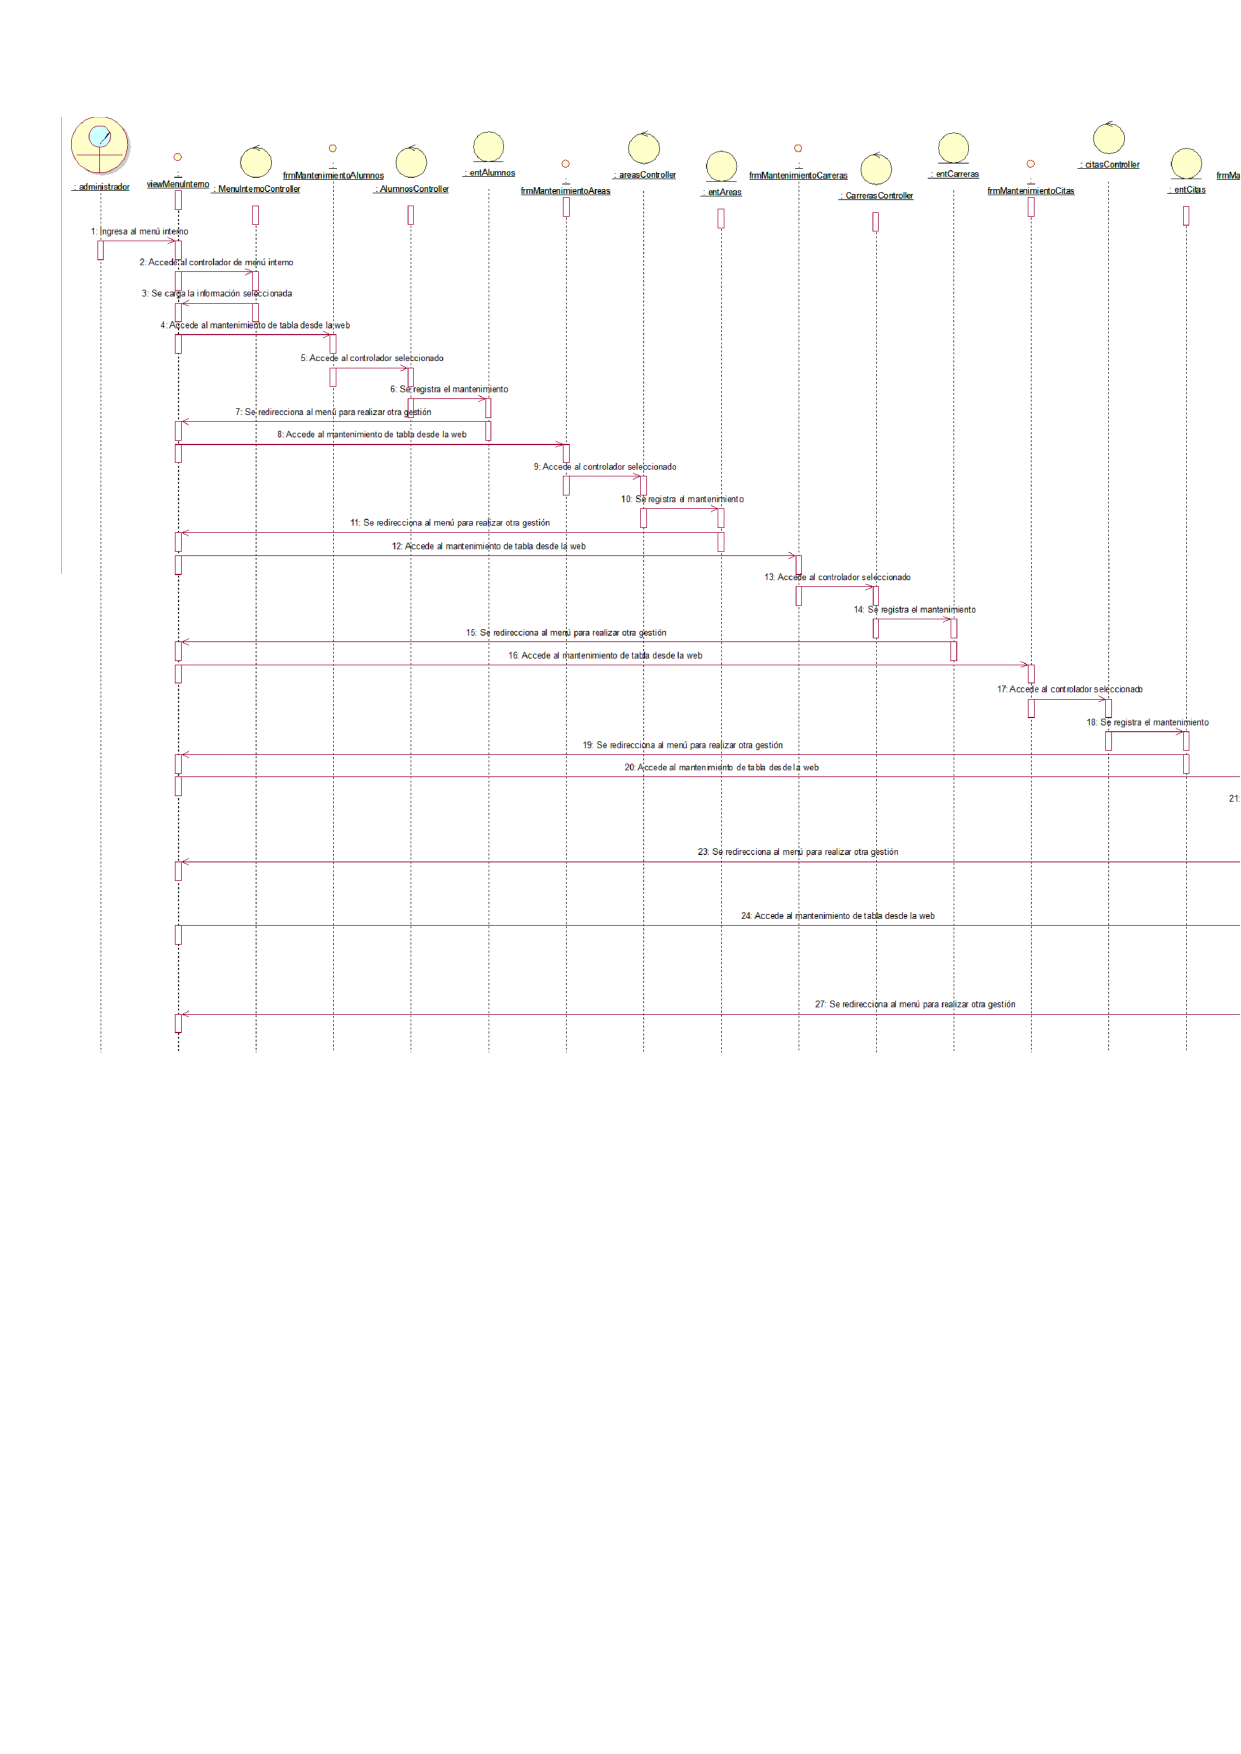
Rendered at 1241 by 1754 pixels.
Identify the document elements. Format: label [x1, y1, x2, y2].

picture [61, 117, 1241, 1087]
